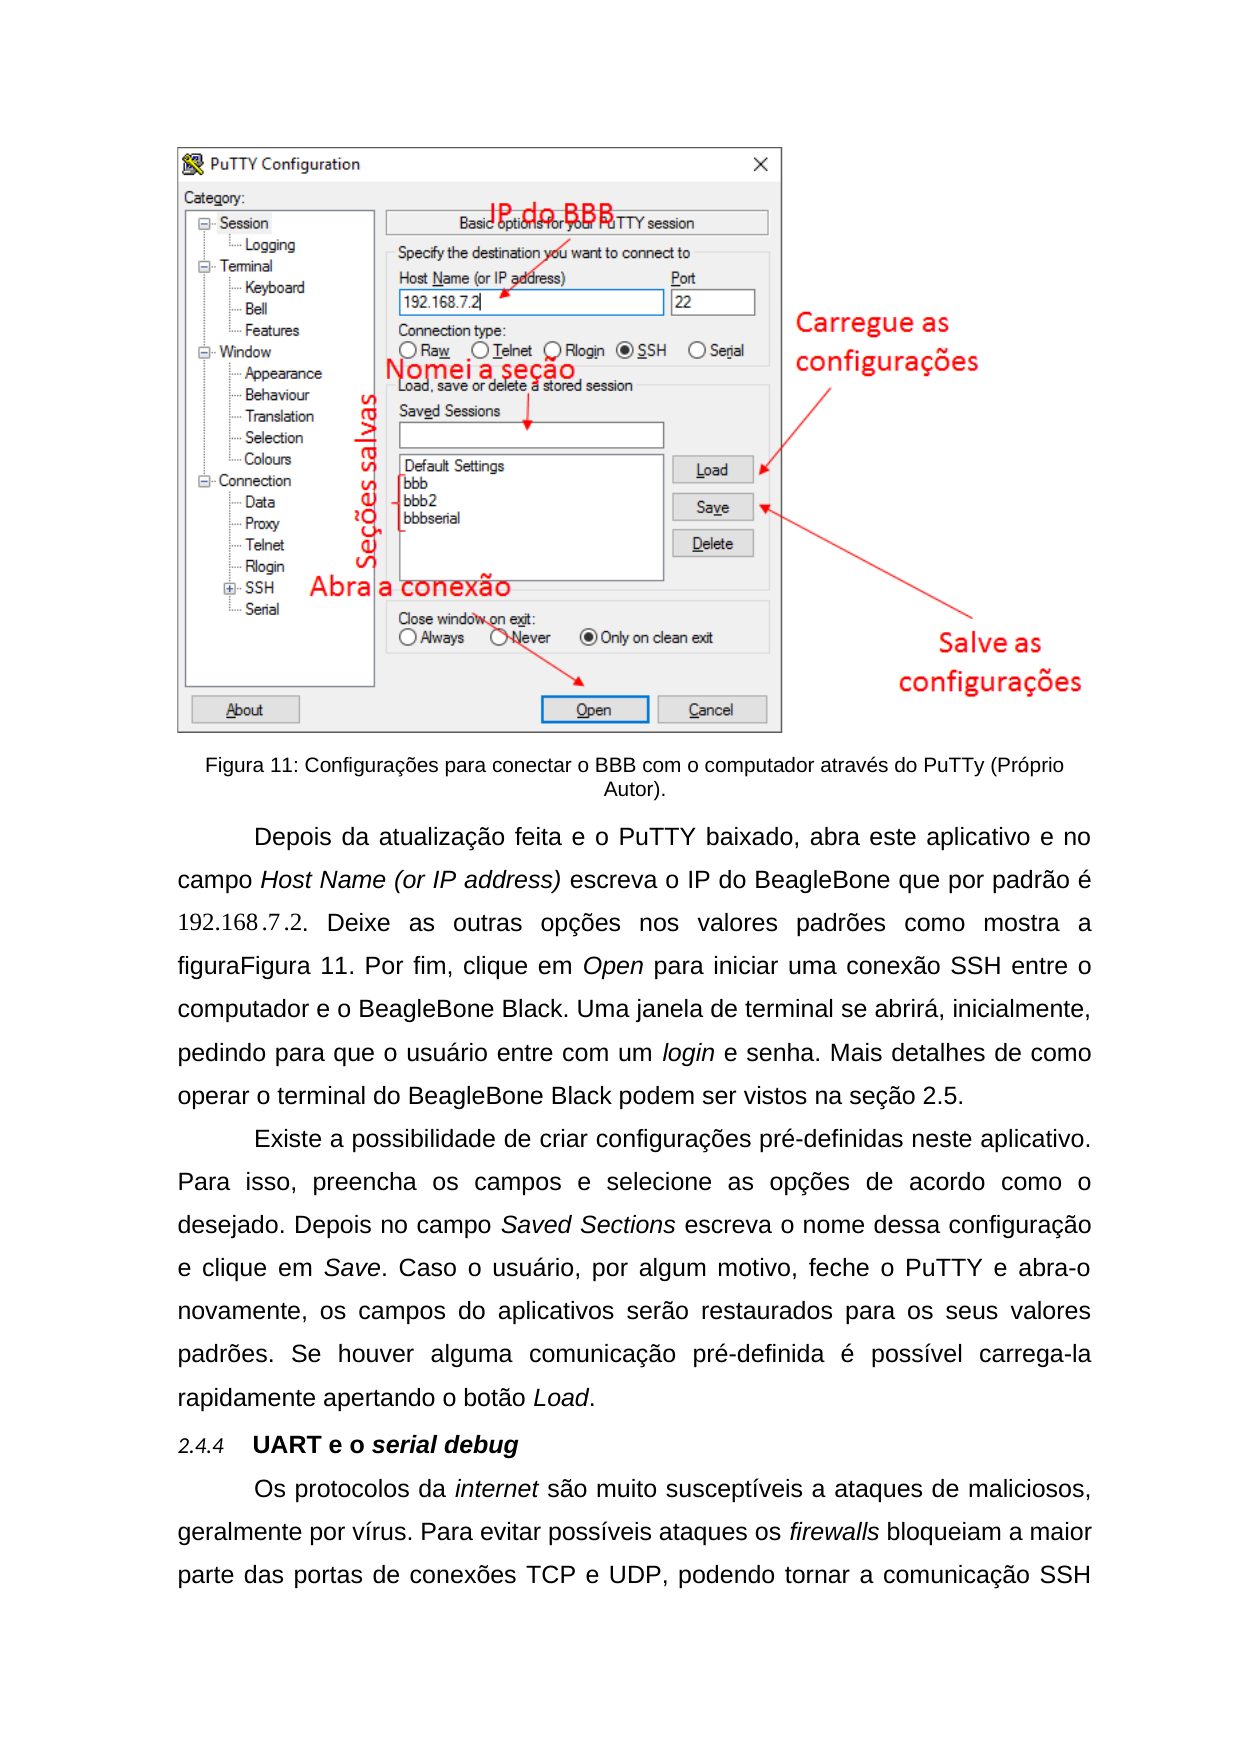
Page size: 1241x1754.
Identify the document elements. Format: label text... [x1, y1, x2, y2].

text Existe a possibilidade de criar configurações pré-definidas neste aplicativo. Para isso, preencha os campos e selecione as opções de acordo como o desejado. Depois no campo Saved Sections escreva o nome dessa configuração e clique em Save. Caso o usuário, por algum motivo, feche o PuTTY e abra-o novamente, os campos do aplicativos serão restaurados para os seus valores padrões. Se houver alguma comunicação pré-definida é possível carrega-la rapidamente apertando o botão Load. [177, 1124, 1092, 1411]
subtitle UART e o serial debug [177, 1430, 1092, 1459]
text Depois da atualização feita e o PuTTY baixado, abra este aplicativo e no campo Host Name (or IP address) escreva o IP do BeagleBone que por padrão é . Deixe as outras opções nos valores padrões como mostra a figuraFigura 11. Por fim, clique em Open para iniciar uma conexão SSH entre o computador e o BeagleBone Black. Uma janela de terminal se abrirá, inicialmente, pedindo para que o usuário entre com um login e senha. Mais detalhes de como operar o terminal do BeagleBone Black podem ser vistos na seção 2.5. [177, 822, 1092, 1109]
picture [177, 147, 1093, 733]
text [177, 1474, 1092, 1589]
